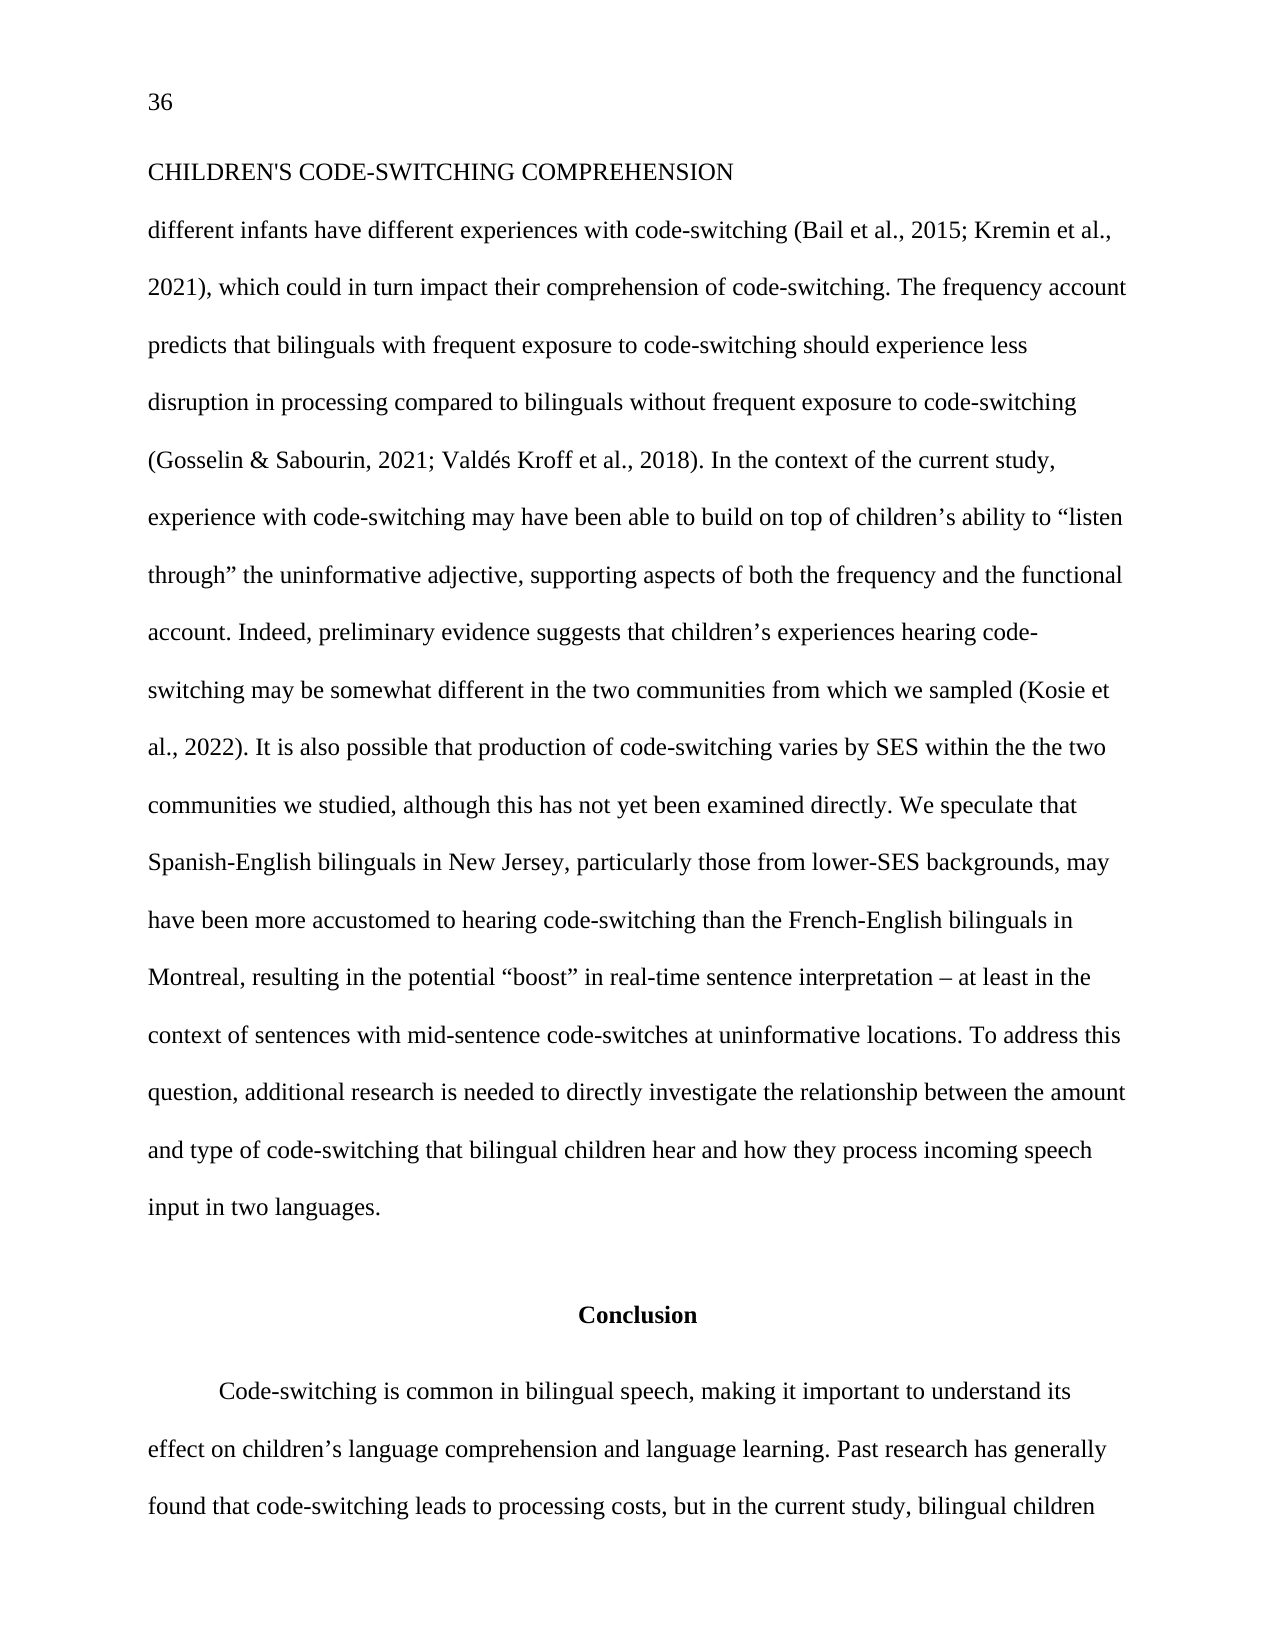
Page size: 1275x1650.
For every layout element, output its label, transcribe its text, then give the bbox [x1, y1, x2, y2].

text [148, 215, 1127, 1221]
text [148, 1376, 1127, 1520]
subtitle Conclusion [148, 1300, 1127, 1329]
